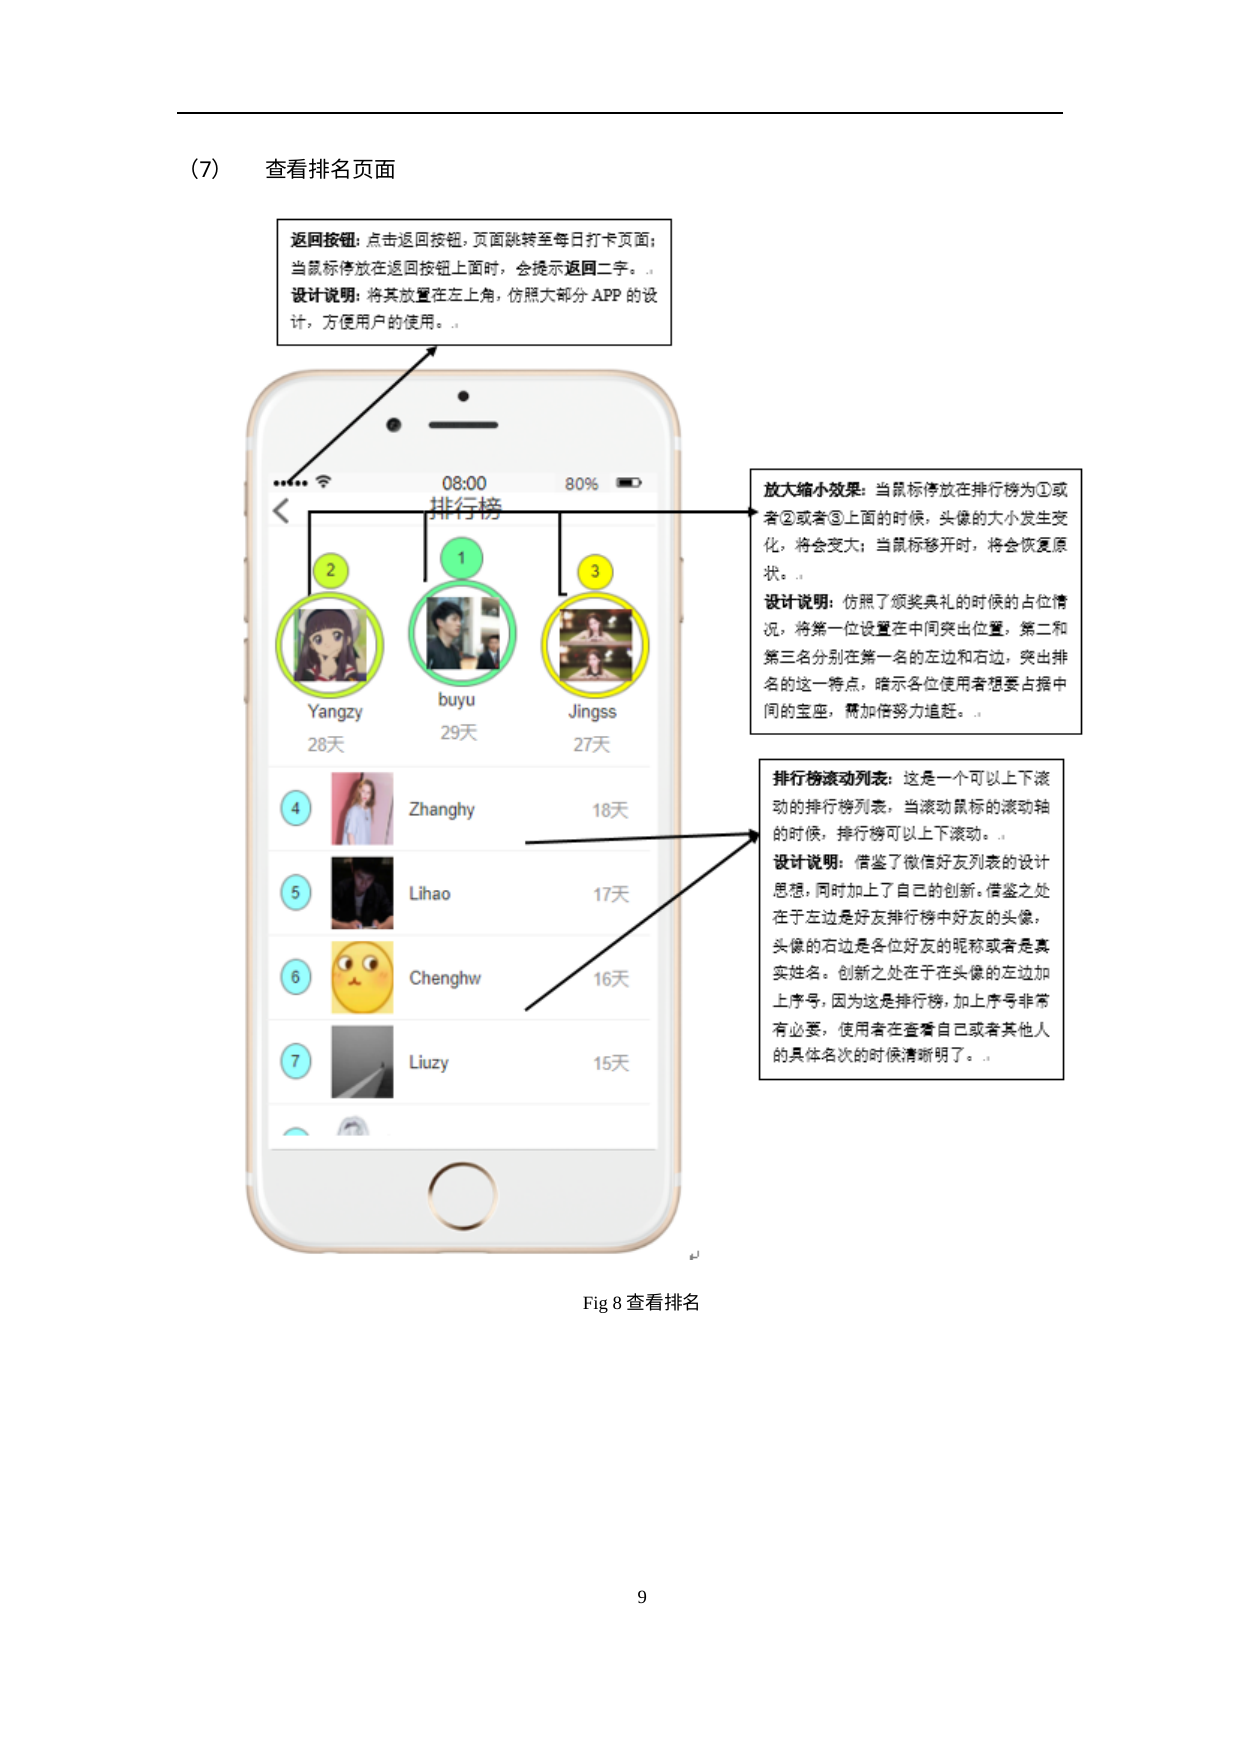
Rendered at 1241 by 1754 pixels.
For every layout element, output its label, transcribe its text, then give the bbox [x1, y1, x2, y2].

picture [221, 213, 1087, 1260]
text Fig 8 查看排名 [177, 1285, 1063, 1318]
title 查看排名页面 [177, 152, 1063, 184]
